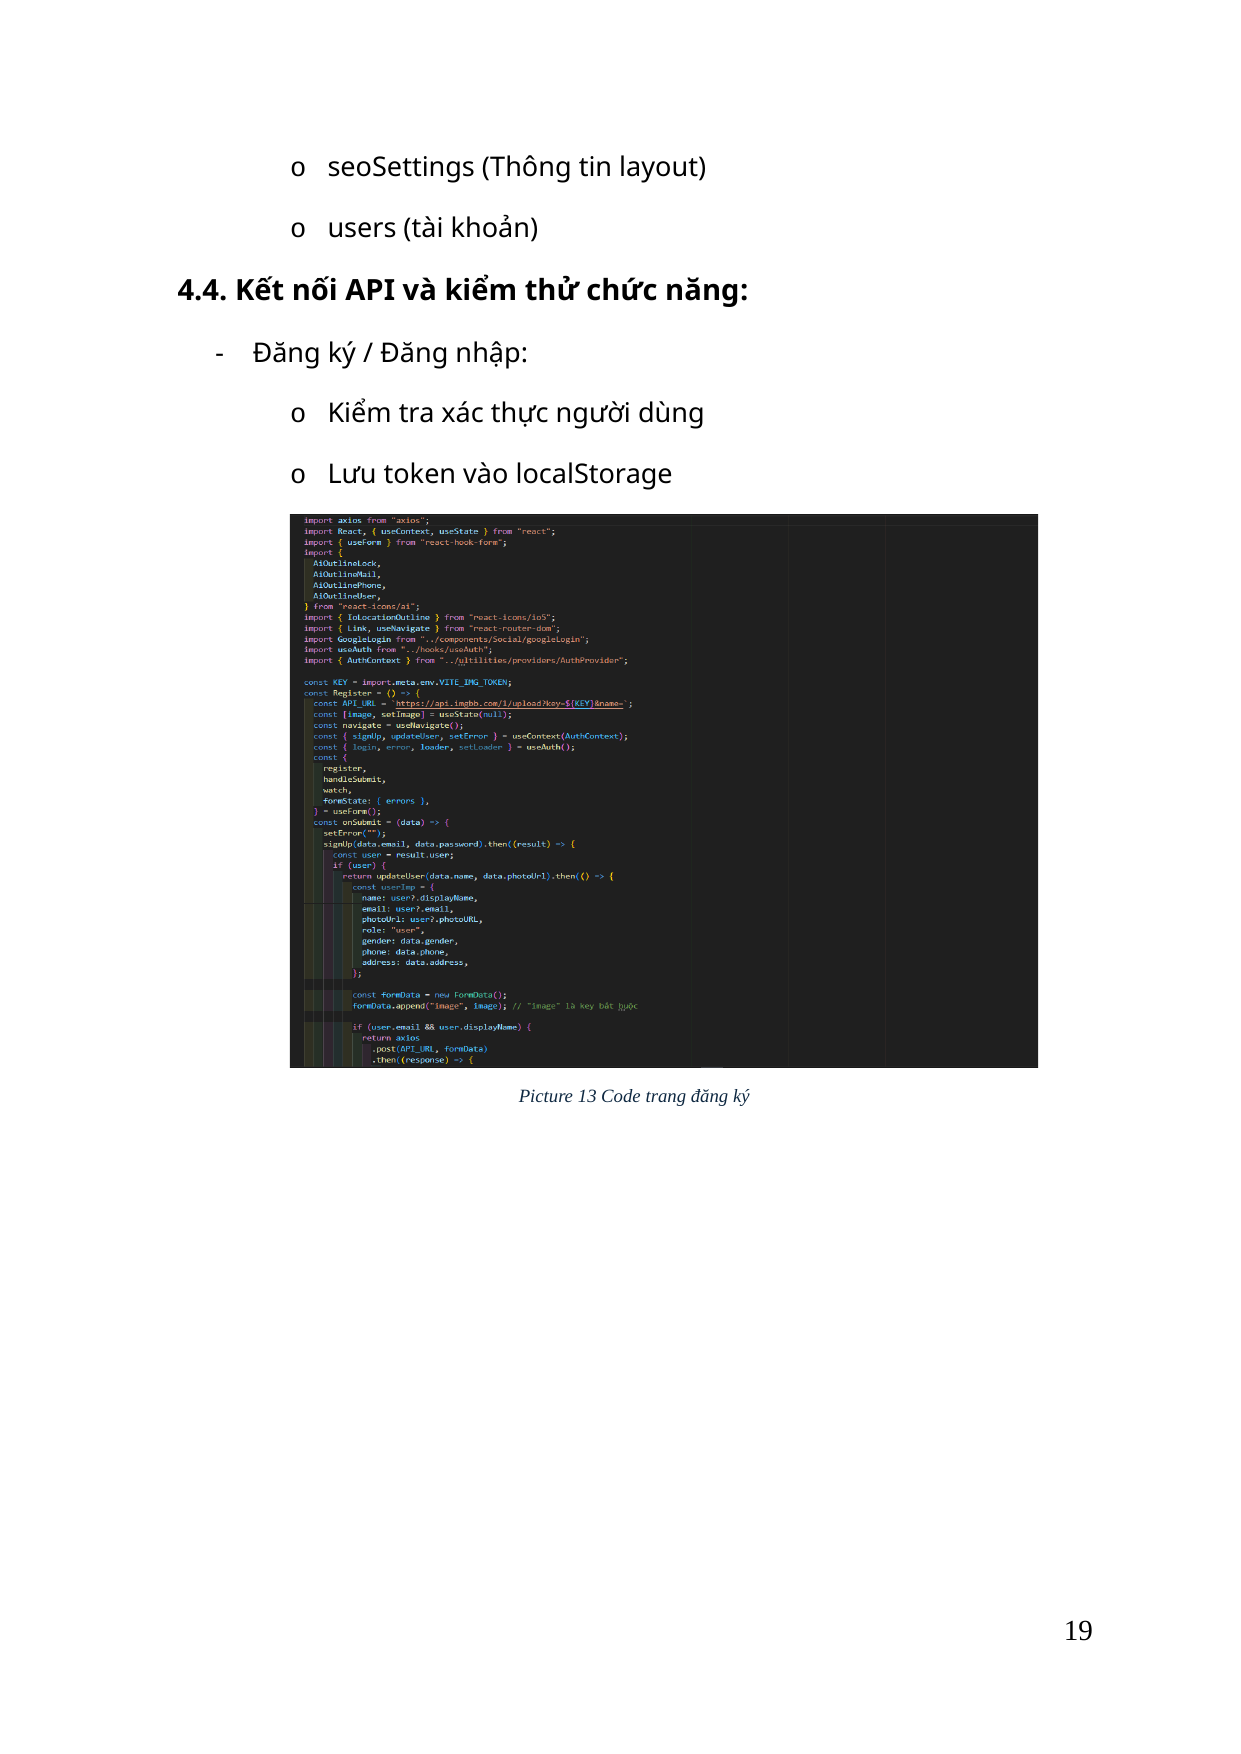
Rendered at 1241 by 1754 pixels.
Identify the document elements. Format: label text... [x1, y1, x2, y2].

list Kiểm tra xác thực người dùng [290, 393, 1092, 431]
list users (tài khoản) [290, 208, 1092, 245]
list seoSettings (Thông tin layout) [290, 148, 1092, 185]
list Lưu token vào localStorage [290, 454, 1092, 491]
list Đăng ký / Đăng nhập: [215, 333, 1092, 370]
subtitle 4.4. Kết nối API và kiểm thử chức năng: [177, 269, 1092, 309]
picture [289, 514, 1039, 1068]
